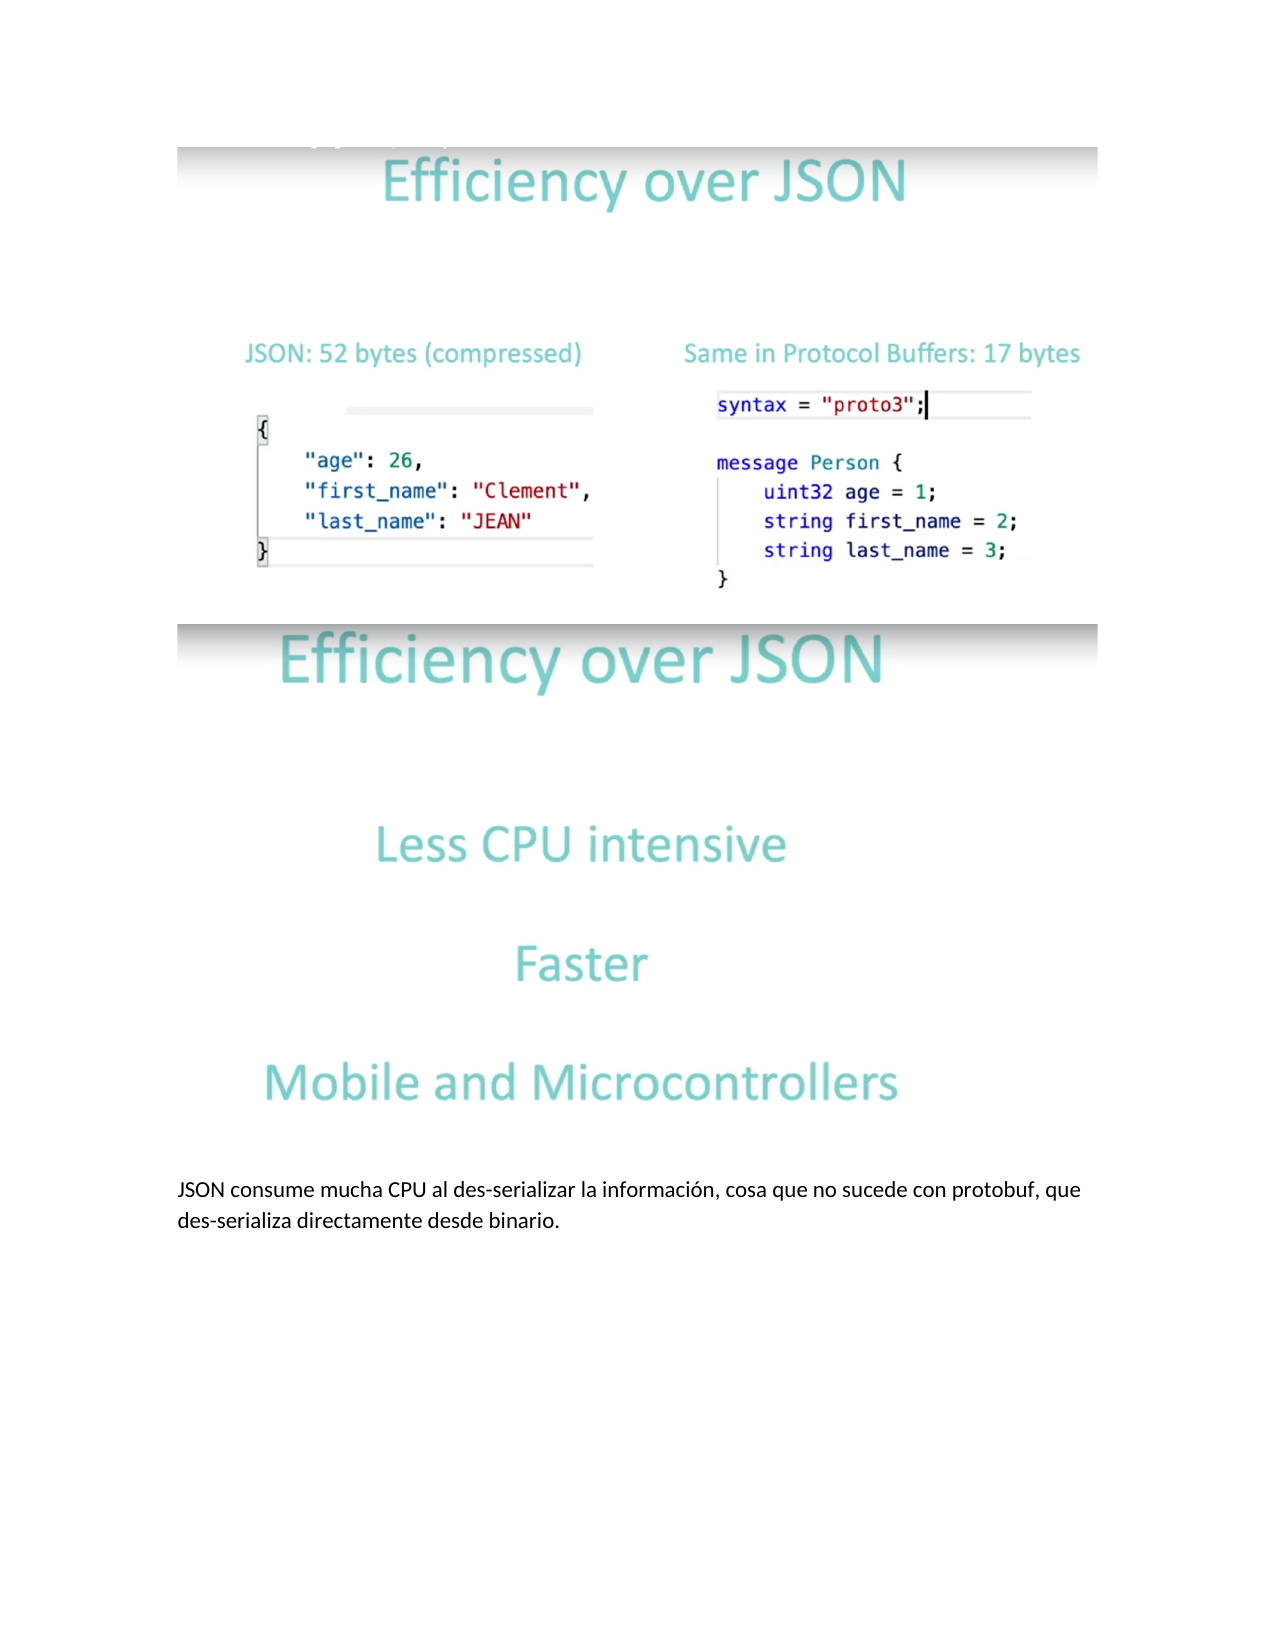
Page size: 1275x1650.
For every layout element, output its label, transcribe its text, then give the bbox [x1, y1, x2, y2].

picture [177, 147, 1098, 606]
picture [177, 624, 1098, 1157]
text JSON consume mucha CPU al des-serializar la información, cosa que no sucede con protobuf, que des-serializa directamente desde binario. [177, 1176, 1098, 1234]
